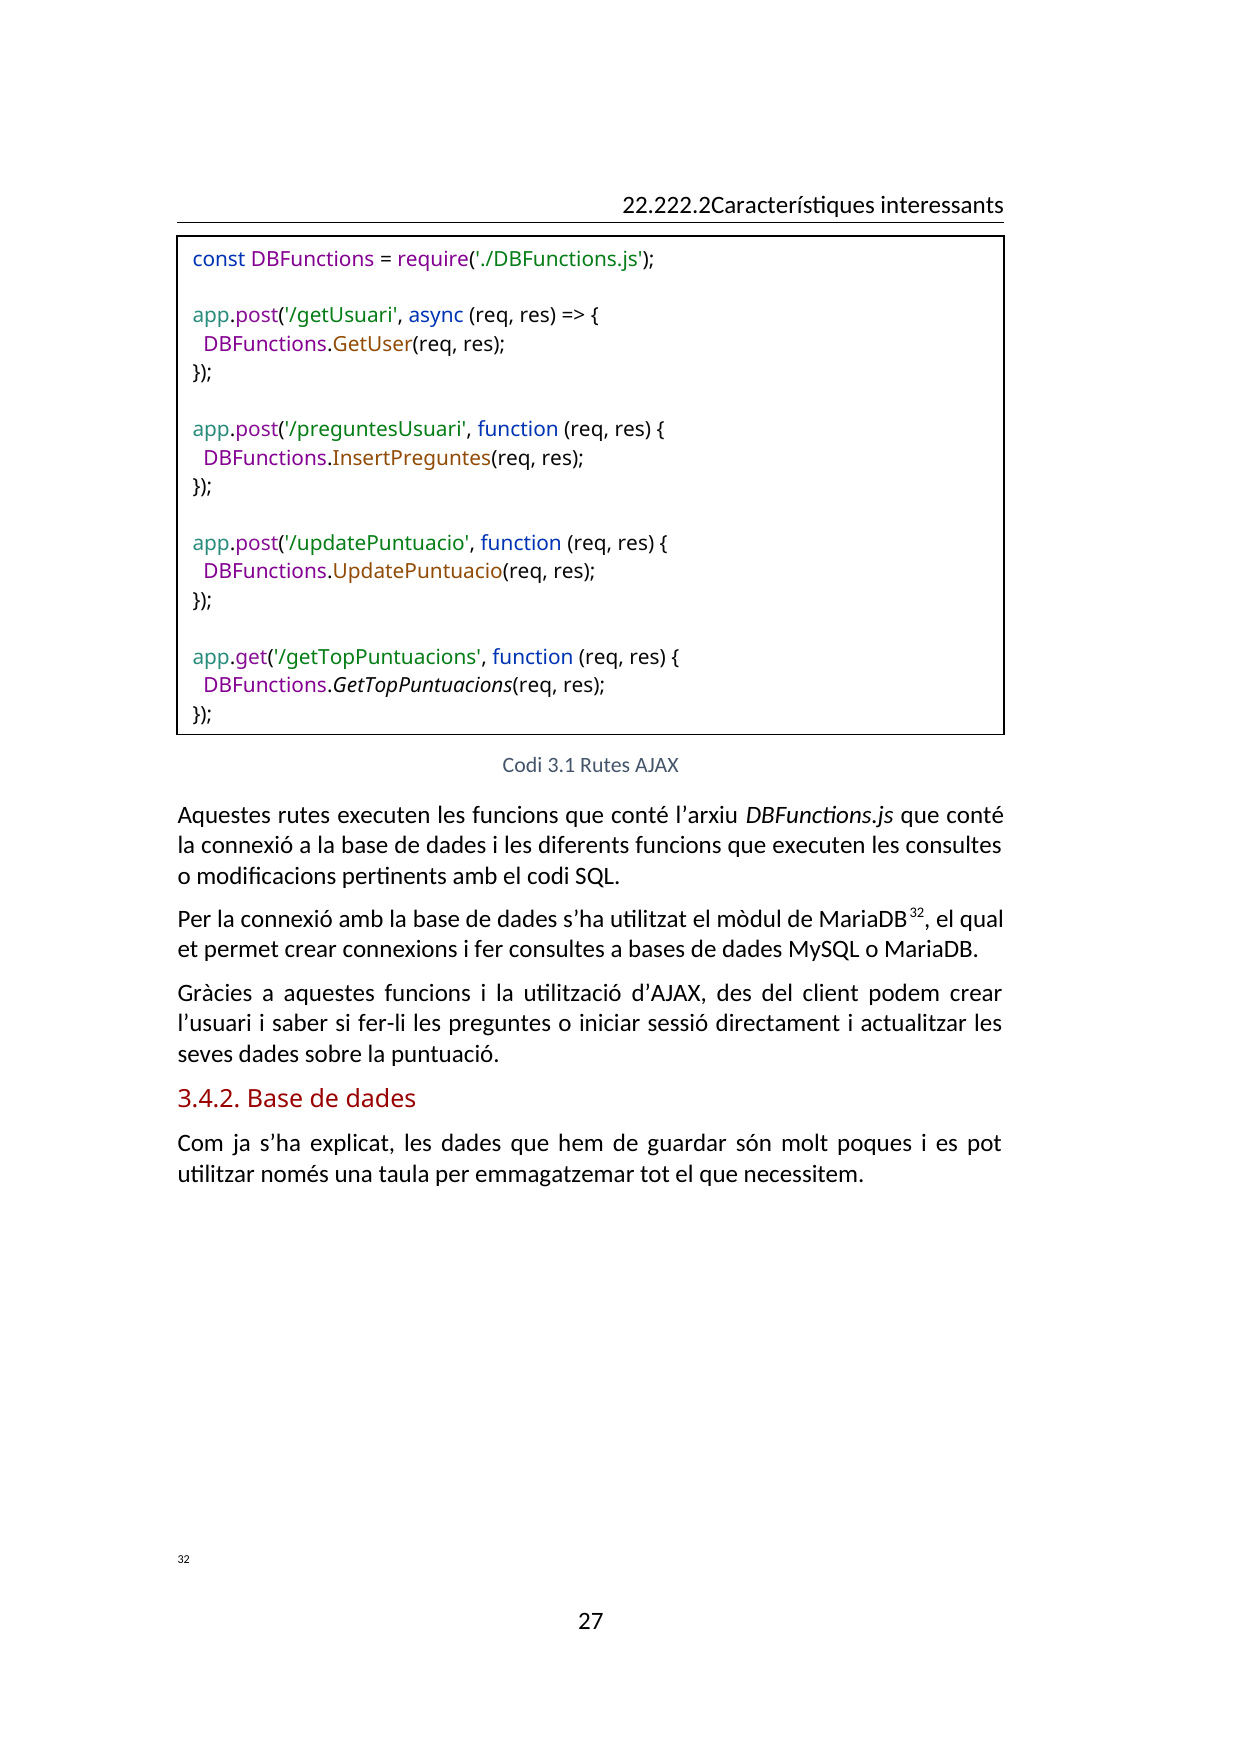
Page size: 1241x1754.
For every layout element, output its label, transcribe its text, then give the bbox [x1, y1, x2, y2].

text Per la connexió amb la base de dades s’ha utilitzat el mòdul de MariaDB, el qual et permet crear connexions i fer consultes a bases de dades MySQL o MariaDB. [177, 903, 1004, 964]
text Aquestes rutes executen les funcions que conté l’arxiu DBFunctions.js que conté la connexió a la base de dades i les diferents funcions que executen les consultes o modificacions pertinents amb el codi SQL. [177, 799, 1004, 891]
subtitle Base de dades [177, 1081, 1004, 1115]
text Com ja s’ha explicat, les dades que hem de guardar són molt poques i es pot utilitzar només una taula per emmagatzemar tot el que necessitem. [177, 1127, 1004, 1188]
text Codi 3.1 Rutes AJAX [177, 752, 1004, 778]
text Gràcies a aquestes funcions i la utilització d’AJAX, des del client podem crear l’usuari i saber si fer-li les preguntes o iniciar sessió directament i actualitzar les seves dades sobre la puntuació. [177, 977, 1004, 1068]
